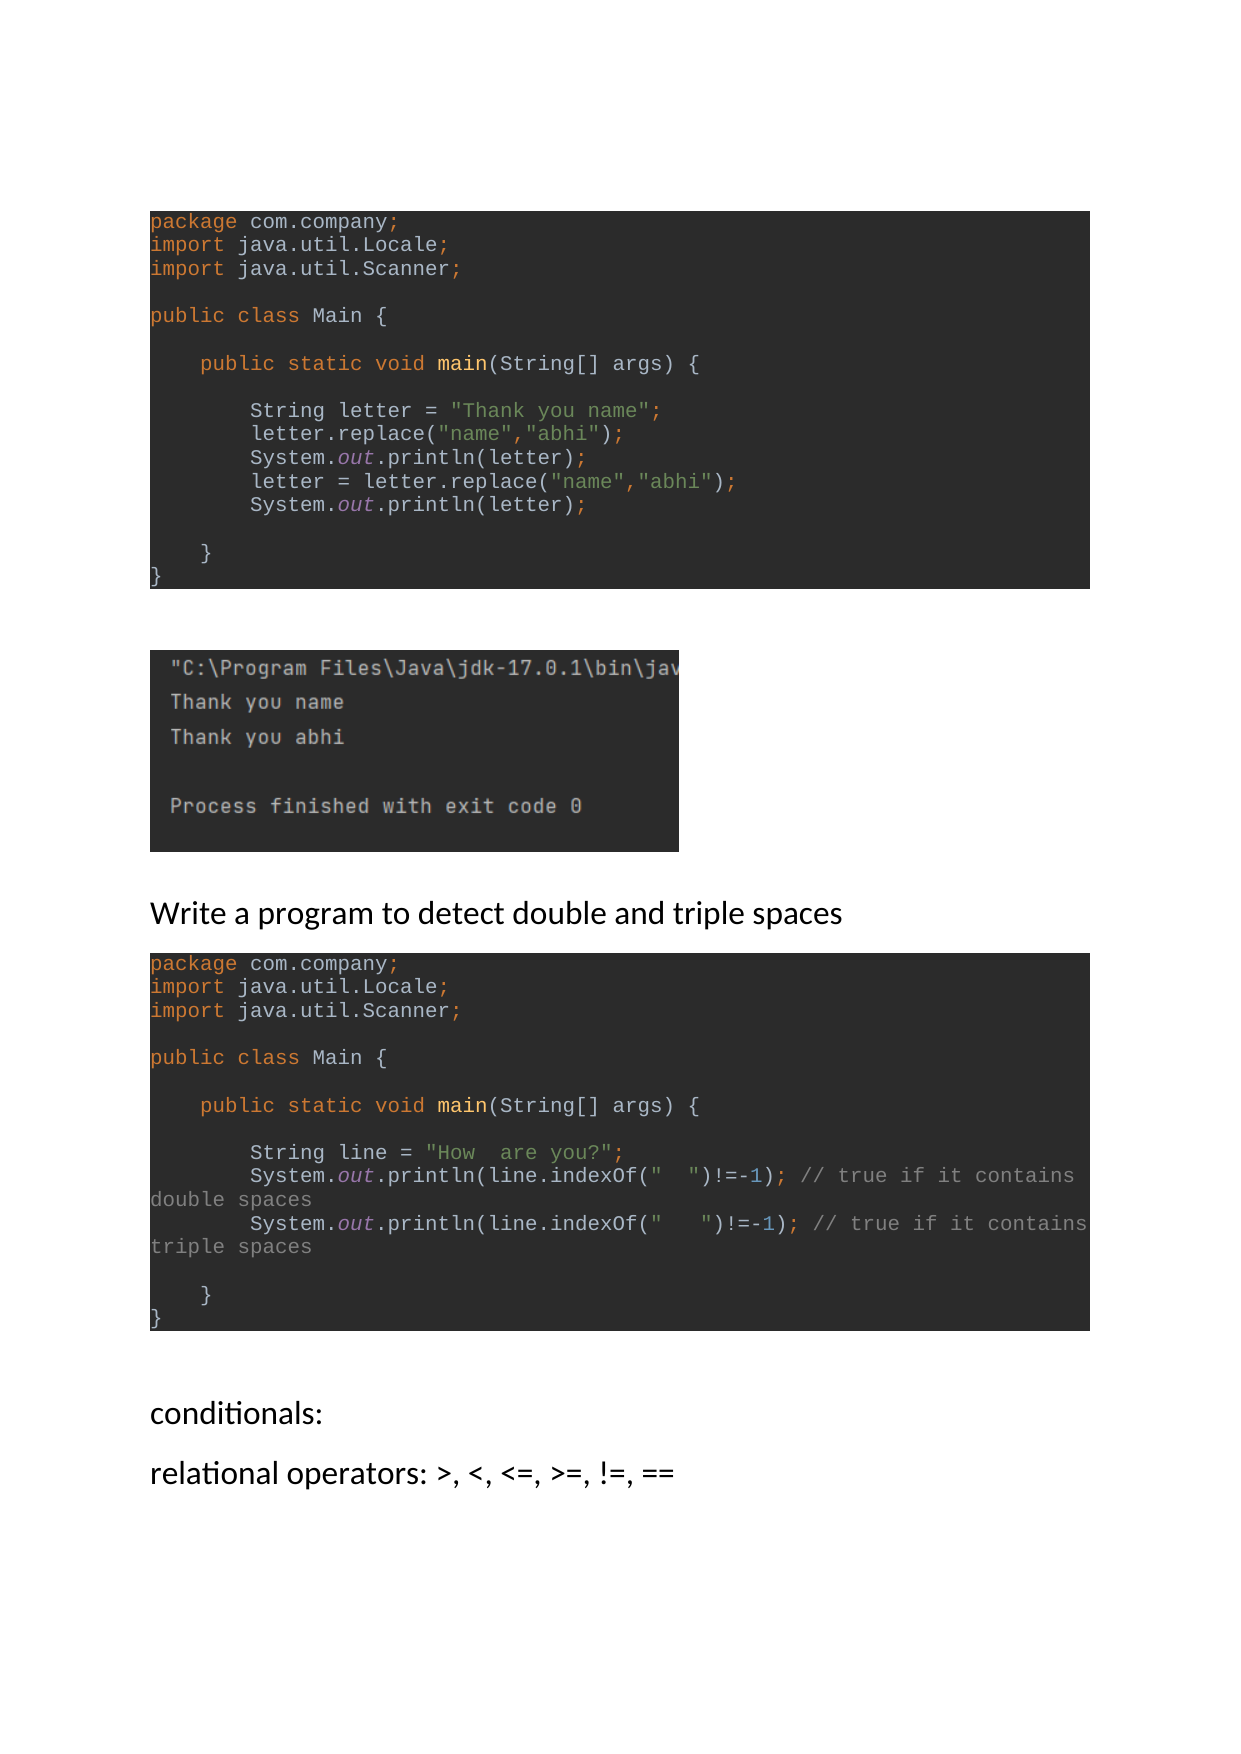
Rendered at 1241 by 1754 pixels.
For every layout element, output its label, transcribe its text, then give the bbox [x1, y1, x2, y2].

text Write a program to detect double and triple spaces [150, 892, 1090, 933]
text package com.company; import java.util.Locale; import java.util.Scanner; public class Main { public static void main(String[] args) { String line = "How are you?"; System.out.println(line.indexOf(" ")!=-1); // true if it contains double spaces System.out.println(line.indexOf(" ")!=-1); // true if it contains triple spaces } } [150, 953, 1090, 1331]
text conditionals: [150, 1392, 1090, 1432]
text relational operators: >, <, <=, >=, !=, == [150, 1452, 1090, 1493]
text package com.company; import java.util.Locale; import java.util.Scanner; public class Main { public static void main(String[] args) { String letter = "Thank you name"; letter.replace("name","abhi"); System.out.println(letter); letter = letter.replace("name","abhi"); System.out.println(letter); } } [150, 211, 1090, 589]
